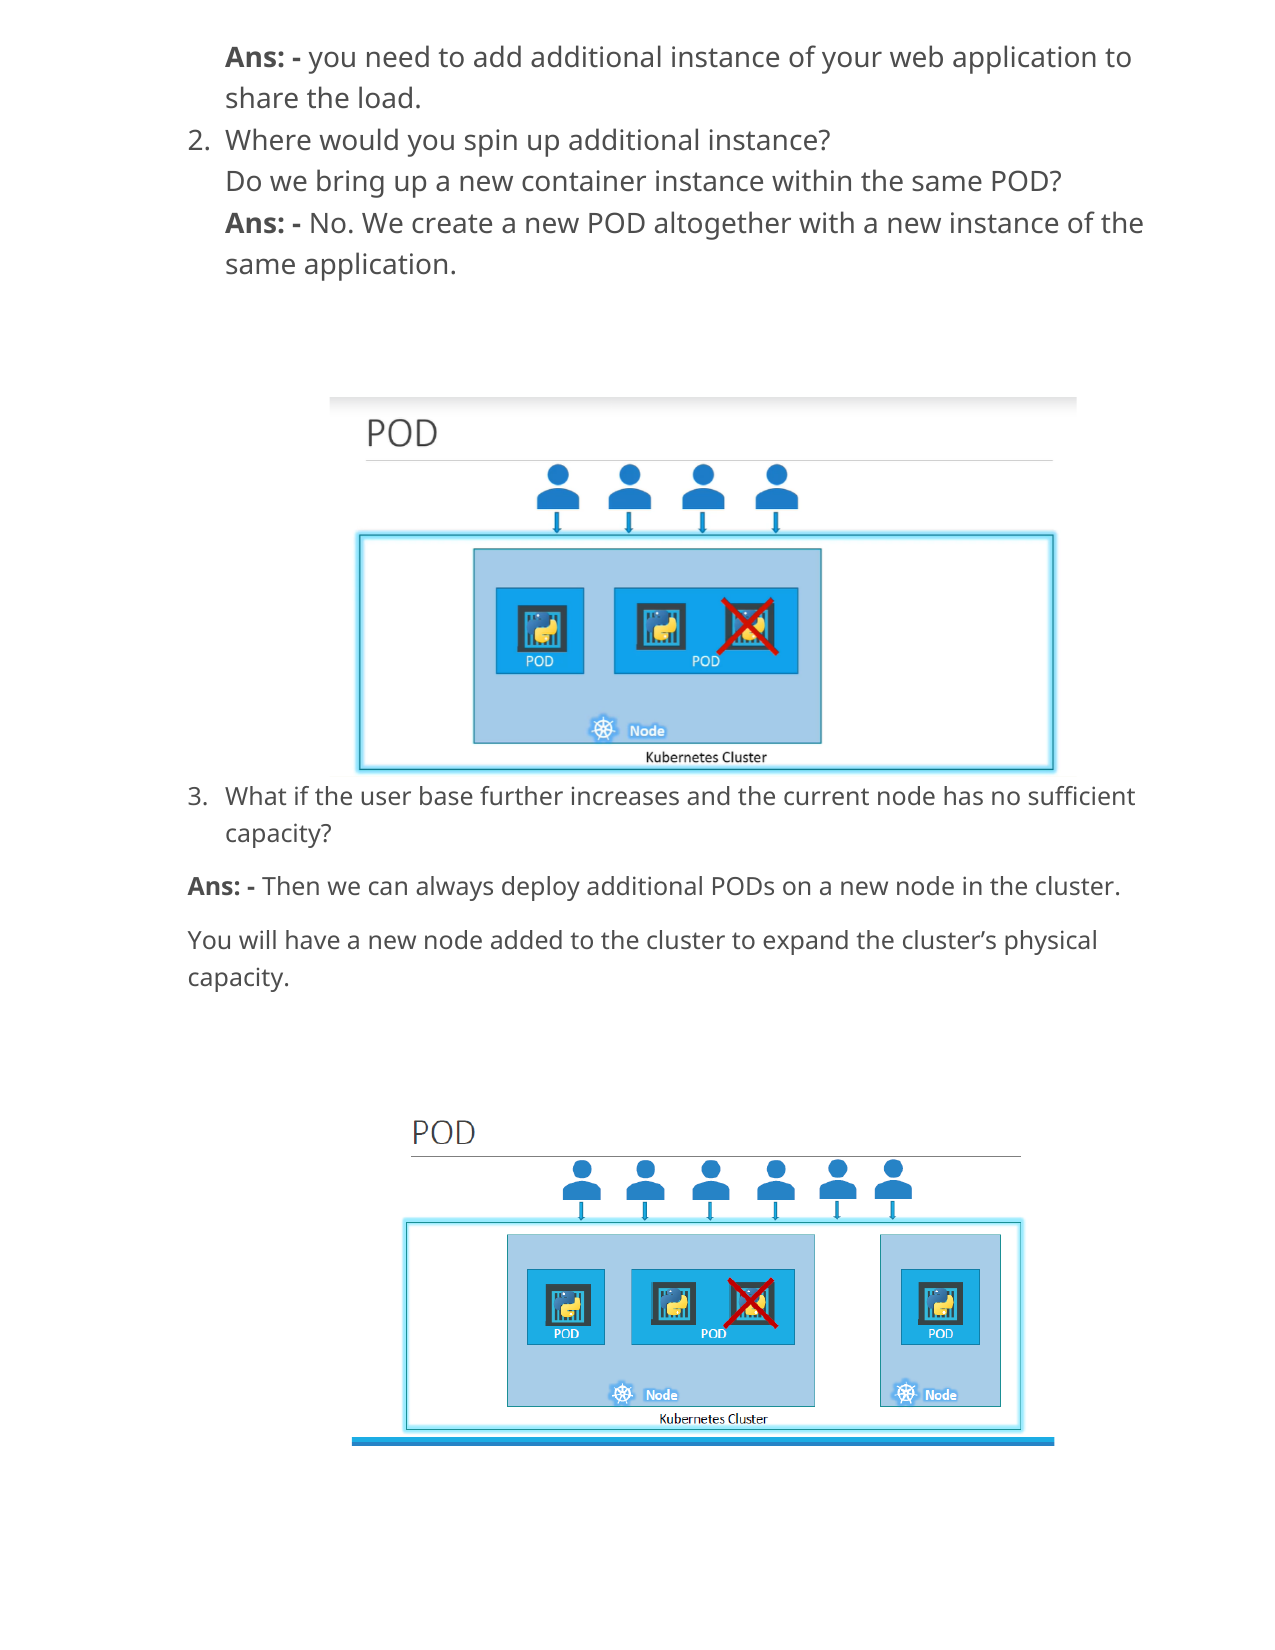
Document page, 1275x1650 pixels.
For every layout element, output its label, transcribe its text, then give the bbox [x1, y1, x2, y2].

list What if the user base further increases and the current node has no sufficient capacity? [187, 779, 1200, 849]
text You will have a new node added to the cluster to expand the cluster’s physical capacity. [187, 922, 1200, 993]
list Do we bring up a new container instance within the same POD? [225, 162, 1200, 200]
picture [329, 397, 1077, 777]
text Ans: - Then we can always deploy additional PODs on a new node in the cluster. [187, 869, 1200, 903]
list Ans: - No. We create a new POD altogether with a new instance of the same application. [225, 203, 1200, 283]
list Ans: - you need to add additional instance of your web application to share the load. [225, 37, 1200, 117]
list Where would you spin up additional instance? [187, 120, 1200, 158]
picture [351, 1086, 1055, 1446]
